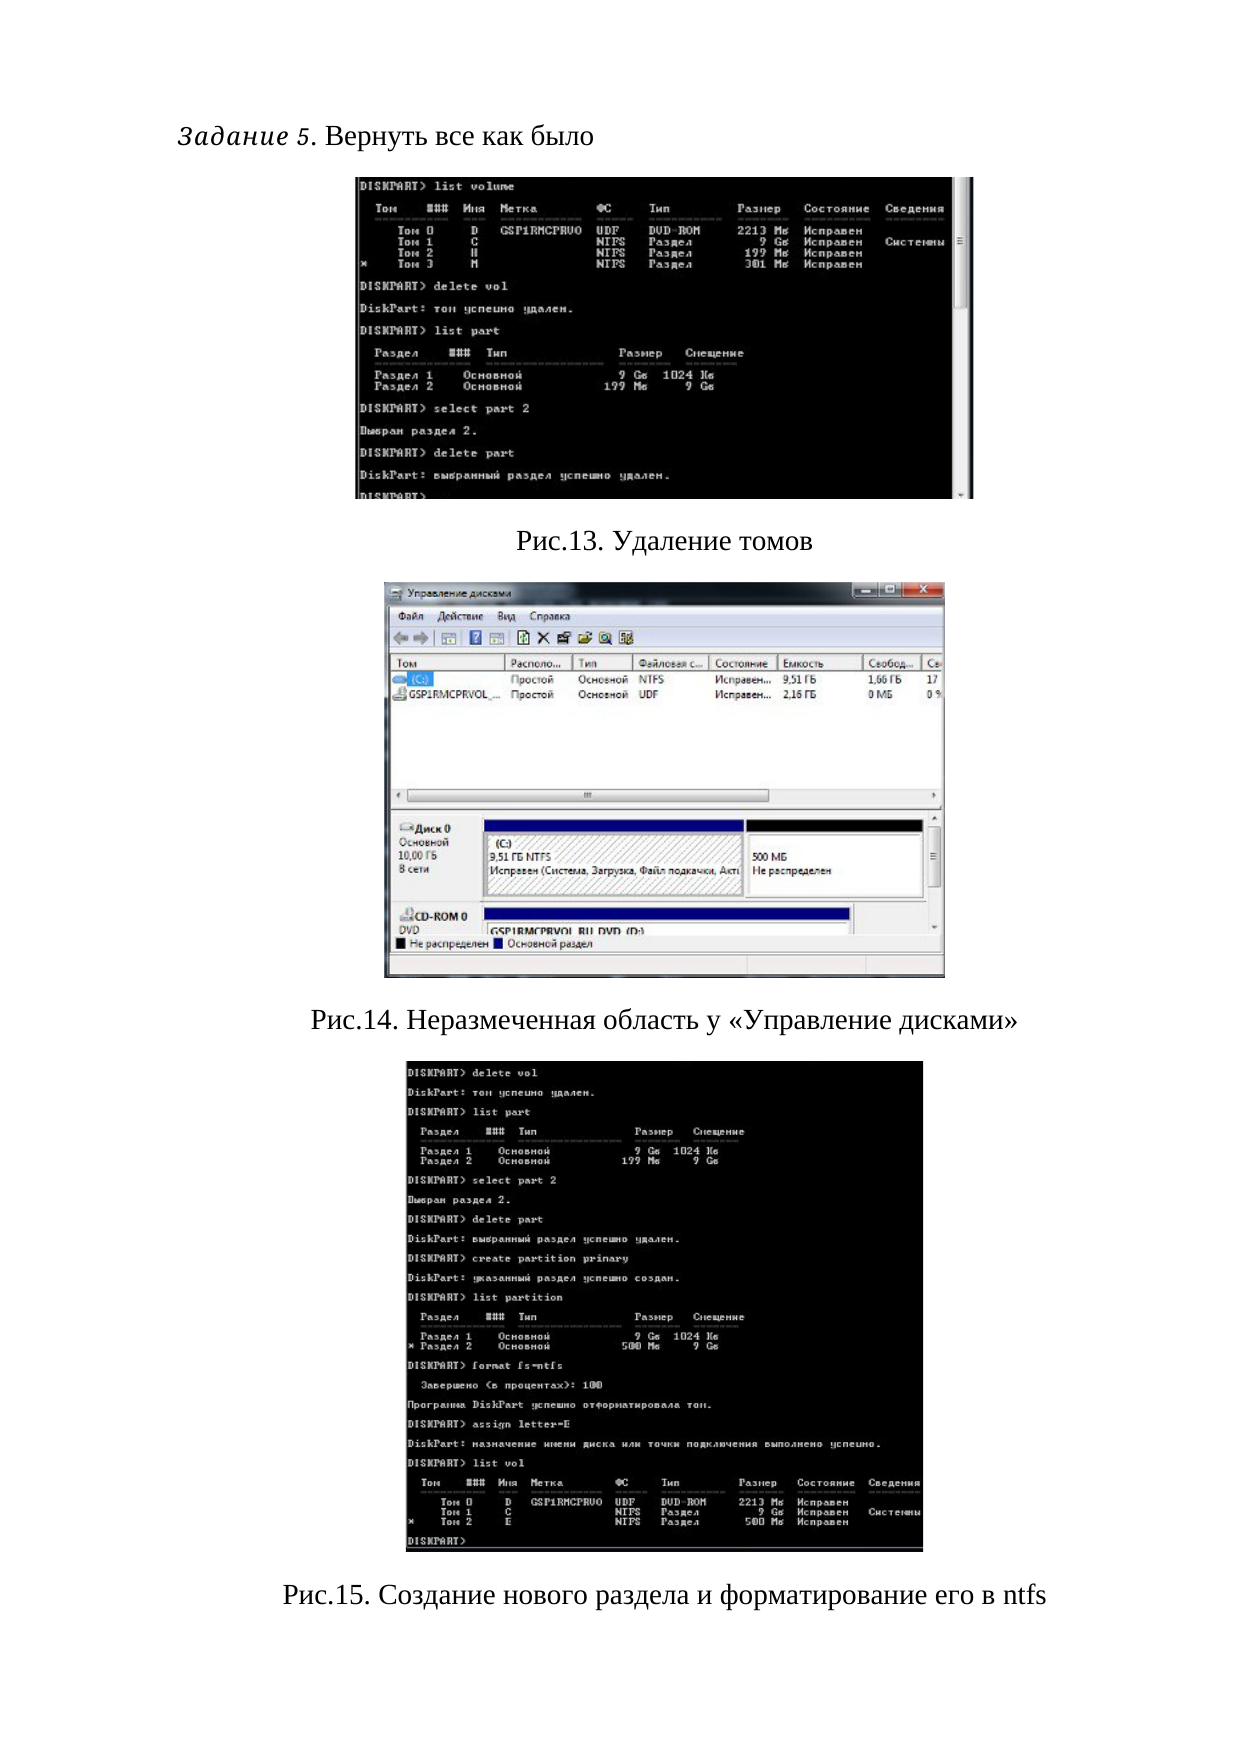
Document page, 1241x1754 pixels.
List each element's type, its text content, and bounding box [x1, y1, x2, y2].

text Задание 5. Вернуть все как было [177, 118, 1152, 152]
text Рис.13. Удаление томов [177, 523, 1152, 557]
picture [384, 582, 945, 978]
picture [405, 1061, 924, 1552]
text Рис.14. Неразмеченная область у «Управление дисками» [177, 1002, 1152, 1036]
picture [355, 177, 974, 499]
text Рис.15. Создание нового раздела и форматирование его в ntfs [177, 1577, 1152, 1611]
